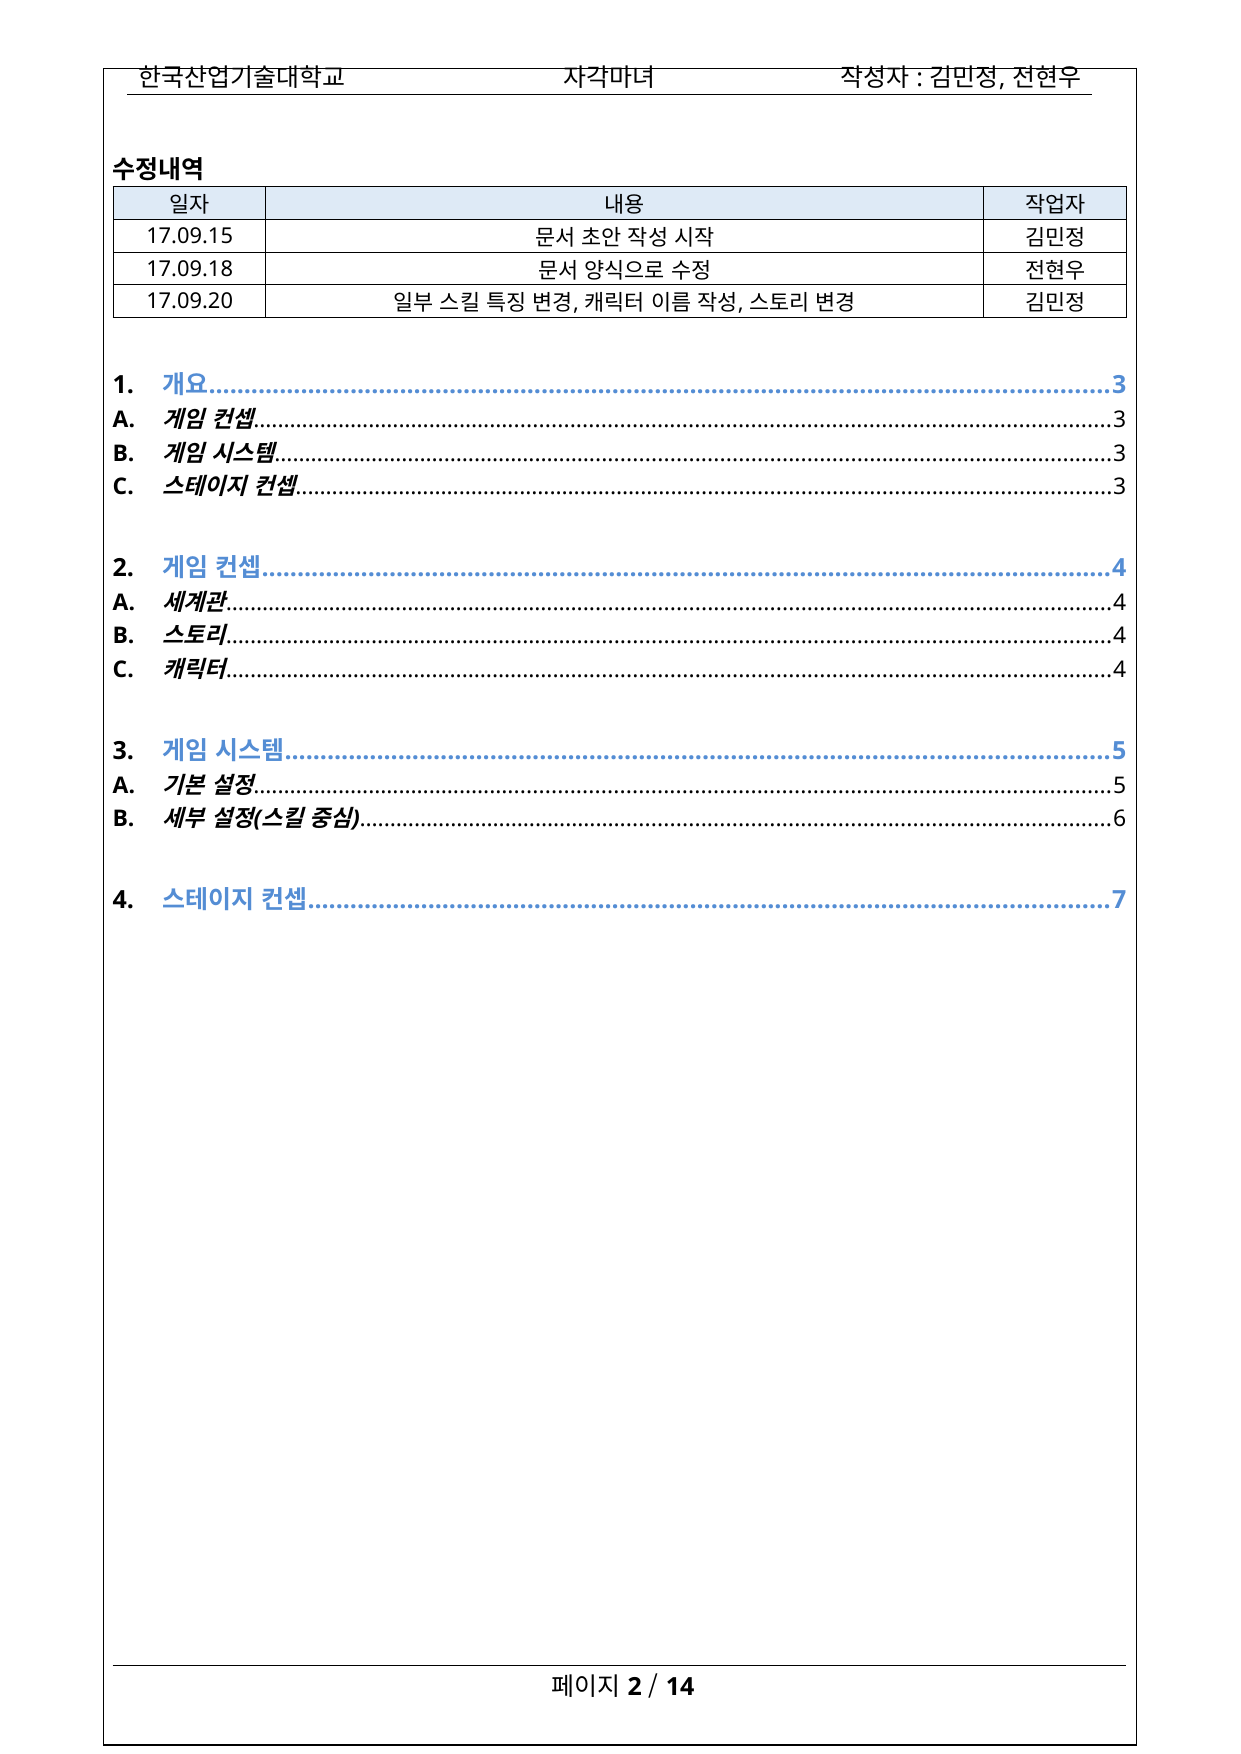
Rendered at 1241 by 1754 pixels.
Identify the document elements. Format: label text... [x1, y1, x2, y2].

table_header 내용 [266, 187, 983, 219]
table_header 작업자 [984, 187, 1126, 219]
text 수정내역 [112, 150, 1128, 186]
text B. 게임 시스템 3 [112, 434, 1128, 468]
text C. 스테이지 컨셉 3 [112, 468, 1128, 501]
text 4. 스테이지 컨셉 7 [112, 880, 1128, 916]
table_cell 17.09.15 [114, 220, 265, 252]
text A. 세계관 4 [112, 584, 1128, 617]
text C. 캐릭터 4 [112, 651, 1128, 684]
text B. 스토리 4 [112, 617, 1128, 651]
table_header 일자 [114, 187, 265, 219]
text 2. 게임 컨셉 4 [112, 548, 1128, 584]
text 1. 개요 3 [112, 365, 1128, 401]
table_cell 문서 양식으로 수정 [266, 253, 983, 284]
table_cell 17.09.20 [114, 285, 265, 317]
text B. 세부 설정(스킬 중심) 6 [112, 800, 1128, 833]
table_cell 전현우 [984, 253, 1126, 284]
text A. 게임 컨셉 3 [112, 401, 1128, 434]
text 3. 게임 시스템 5 [112, 730, 1128, 767]
table_cell 일부 스킬 특징 변경, 캐릭터 이름 작성, 스토리 변경 [266, 285, 983, 317]
text A. 기본 설정 5 [112, 767, 1128, 800]
table_cell 17.09.18 [114, 253, 265, 284]
table_cell 문서 초안 작성 시작 [266, 220, 983, 252]
table_cell 김민정 [984, 220, 1126, 252]
table_cell 김민정 [984, 285, 1126, 317]
